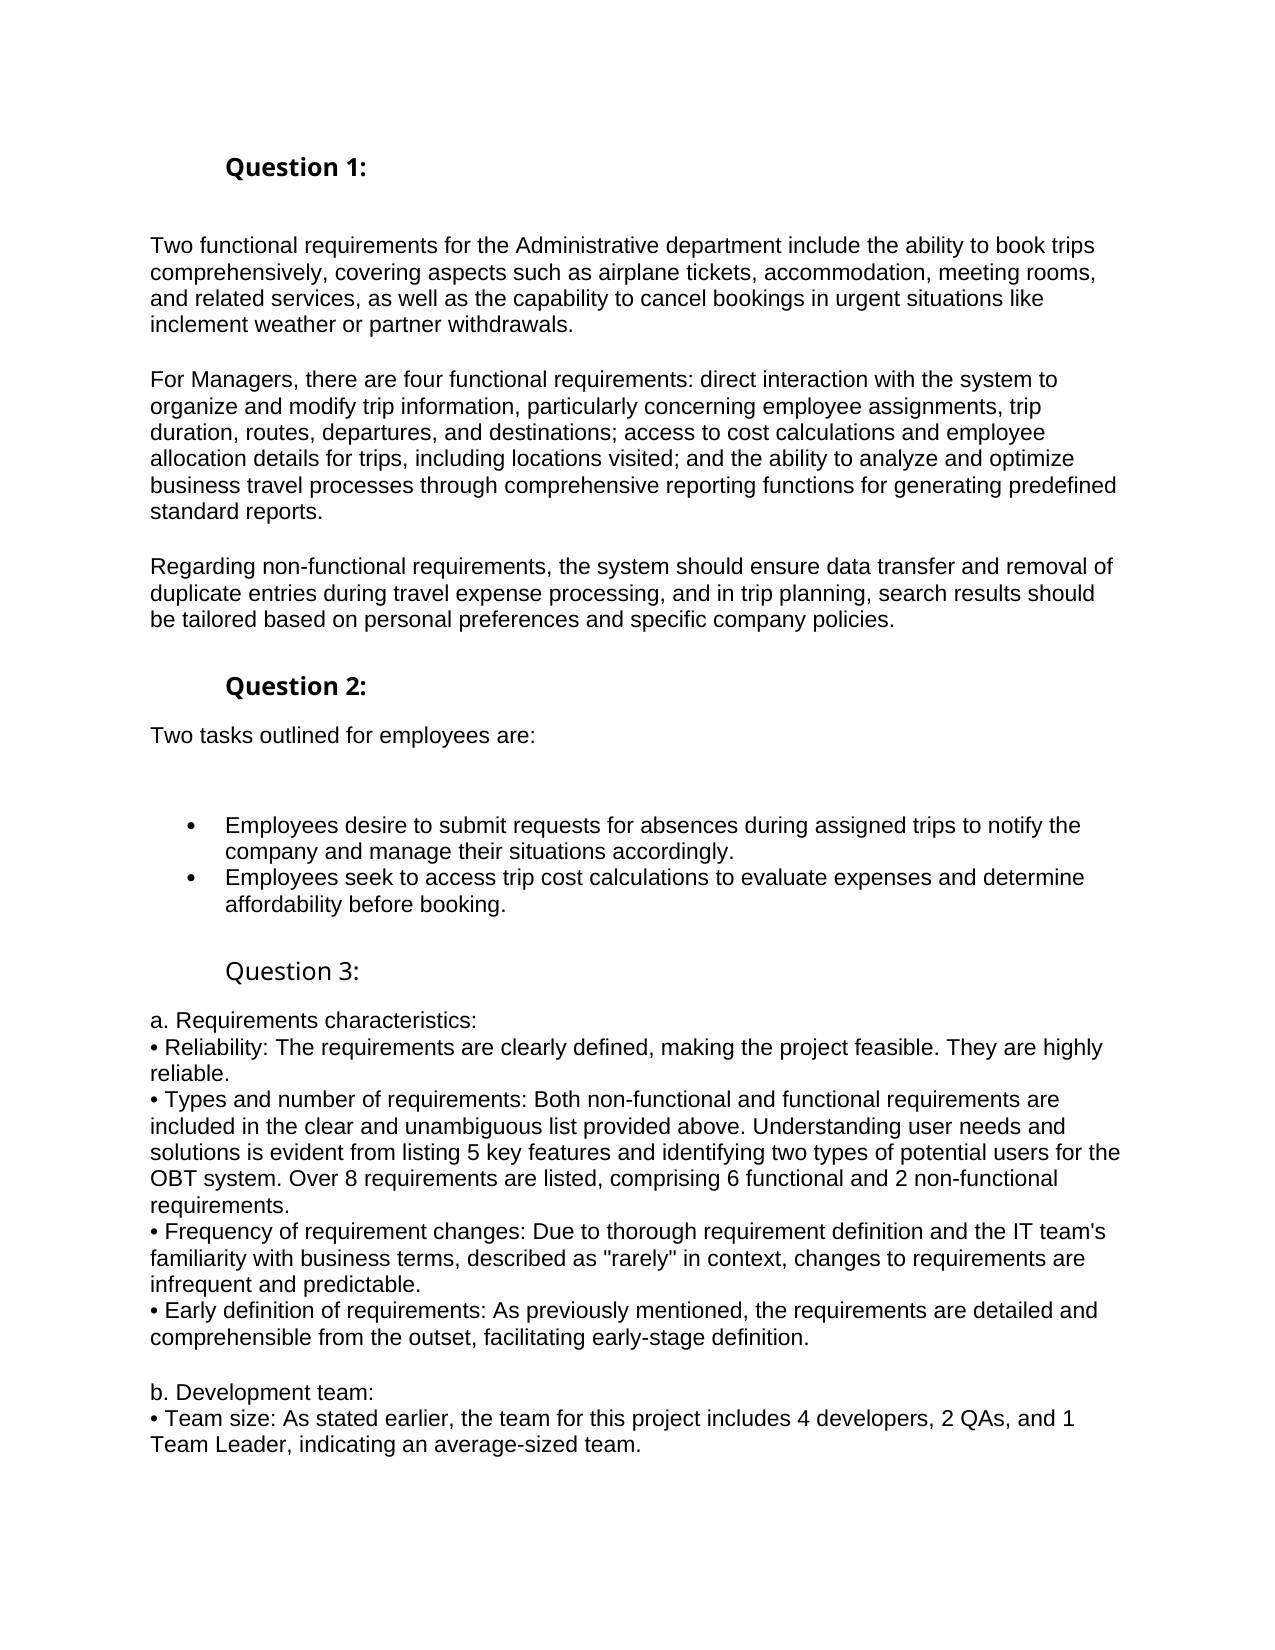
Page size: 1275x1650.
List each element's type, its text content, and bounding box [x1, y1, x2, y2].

text Regarding non-functional requirements, the system should ensure data transfer and removal of duplicate entries during travel expense processing, and in trip planning, search results should be tailored based on personal preferences and specific company policies. [150, 553, 1125, 632]
list Employees seek to access trip cost calculations to evaluate expenses and determine affordability before booking. [187, 864, 1125, 917]
list Question 2: [225, 669, 1125, 703]
text a. Requirements characteristics: [150, 1007, 1125, 1034]
text Two tasks outlined for employees are: [150, 722, 1125, 749]
text Two functional requirements for the Administrative department include the ability to book trips comprehensively, covering aspects such as airplane tickets, accommodation, meeting rooms, and related services, as well as the capability to cancel bookings in urgent situations like inclement weather or partner withdrawals. [150, 232, 1125, 338]
text For Managers, there are four functional requirements: direct interaction with the system to organize and modify trip information, particularly concerning employee assignments, trip duration, routes, departures, and destinations; access to cost calculations and employee allocation details for trips, including locations visited; and the ability to analyze and optimize business travel processes through comprehensive reporting functions for generating predefined standard reports. [150, 366, 1125, 524]
text • Types and number of requirements: Both non-functional and functional requirements are included in the clear and unambiguous list provided above. Understanding user needs and solutions is evident from listing 5 key features and identifying two types of potential users for the OBT system. Over 8 requirements are listed, comprising 6 functional and 2 non-functional requirements. [150, 1086, 1125, 1218]
list Question 3: [225, 954, 1125, 988]
list Employees desire to submit requests for absences during assigned trips to notify the company and manage their situations accordingly. [187, 812, 1125, 864]
text • Team size: As stated earlier, the team for this project includes 4 developers, 2 QAs, and 1 Team Leader, indicating an average-sized team. [150, 1405, 1125, 1458]
list Question 1: [225, 150, 1125, 184]
text b. Development team: [150, 1379, 1125, 1405]
text • Frequency of requirement changes: Due to thorough requirement definition and the IT team's familiarity with business terms, described as "rarely" in context, changes to requirements are infrequent and predictable. [150, 1218, 1125, 1297]
text • Reliability: The requirements are clearly defined, making the project feasible. They are highly reliable. [150, 1034, 1125, 1086]
text • Early definition of requirements: As previously mentioned, the requirements are detailed and comprehensible from the outset, facilitating early-stage definition. [150, 1297, 1125, 1350]
